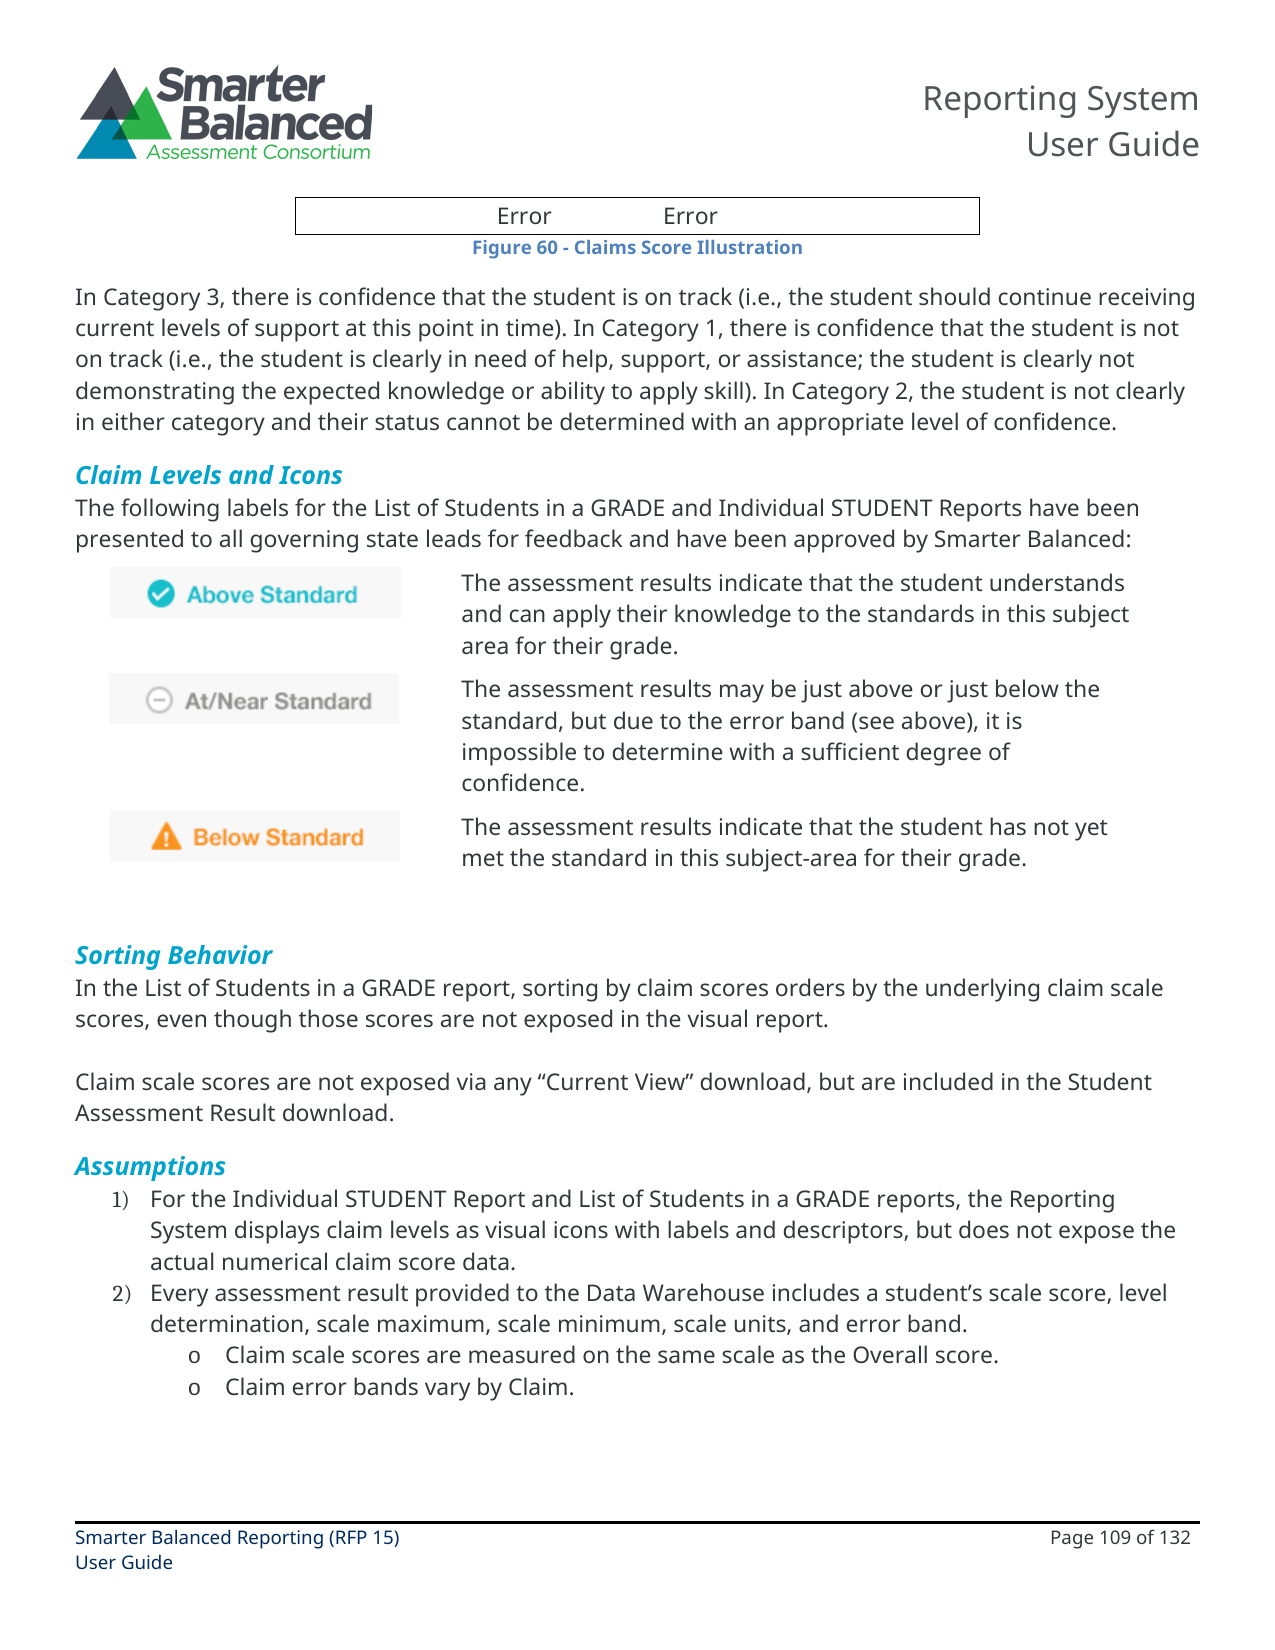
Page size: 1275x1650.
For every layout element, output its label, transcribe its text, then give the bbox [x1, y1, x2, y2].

table_header The assessment results indicate that the student understands and can apply their knowledge to the standards in this subject area for their grade. [449, 567, 1144, 673]
table_cell [63, 673, 449, 811]
text The following labels for the List of Students in a GRADE and Individual STUDENT Reports have been presented to all governing state leads for feedback and have been approved by Smarter Balanced: [75, 492, 1200, 554]
picture [107, 673, 399, 723]
subtitle Claim Levels and Icons [75, 458, 1200, 492]
list Claim scale scores are measured on the same scale as the Overall score. [187, 1339, 1200, 1371]
table_cell [63, 811, 449, 886]
list For the Individual STUDENT Report and List of Students in a GRADE reports, the Reporting System displays claim levels as visual icons with labels and descriptors, but does not expose the actual numerical claim score data. [112, 1183, 1200, 1277]
text In the List of Students in a GRADE report, sorting by claim scores orders by the underlying claim scale scores, even though those scores are not exposed in the visual report. [75, 972, 1200, 1034]
table_cell Error [450, 198, 598, 233]
table_header [63, 567, 449, 673]
list Claim error bands vary by Claim. [187, 1371, 1200, 1402]
table_cell [296, 198, 450, 233]
text In Category 3, there is confidence that the student is on track (i.e., the student should continue receiving current levels of support at this point in time). In Category 1, there is confidence that the student is not on track (i.e., the student is clearly in need of help, support, or assistance; the student is clearly not demonstrating the expected knowledge or ability to apply skill). In Category 2, the student is not clearly in either category and their status cannot be determined with an appropriate level of confidence. [75, 281, 1200, 437]
picture [108, 810, 400, 861]
text Claim scale scores are not exposed via any “Current View” download, but are included in the Student Assessment Result download. [75, 1066, 1200, 1128]
subtitle Assumptions [75, 1149, 1200, 1183]
table_cell The assessment results indicate that the student has not yet met the standard in this subject-area for their grade. [449, 811, 1144, 886]
picture [76, 64, 373, 159]
subtitle Sorting Behavior [75, 938, 1200, 972]
table_cell The assessment results may be just above or just below the standard, but due to the error band (see above), it is impossible to determine with a sufficient degree of confidence. [449, 673, 1144, 811]
table_cell Error [598, 198, 783, 233]
list Every assessment result provided to the Data Warehouse includes a student’s scale score, level determination, scale maximum, scale minimum, scale units, and error band. [112, 1277, 1200, 1339]
picture [109, 567, 401, 617]
table_cell [783, 198, 979, 233]
